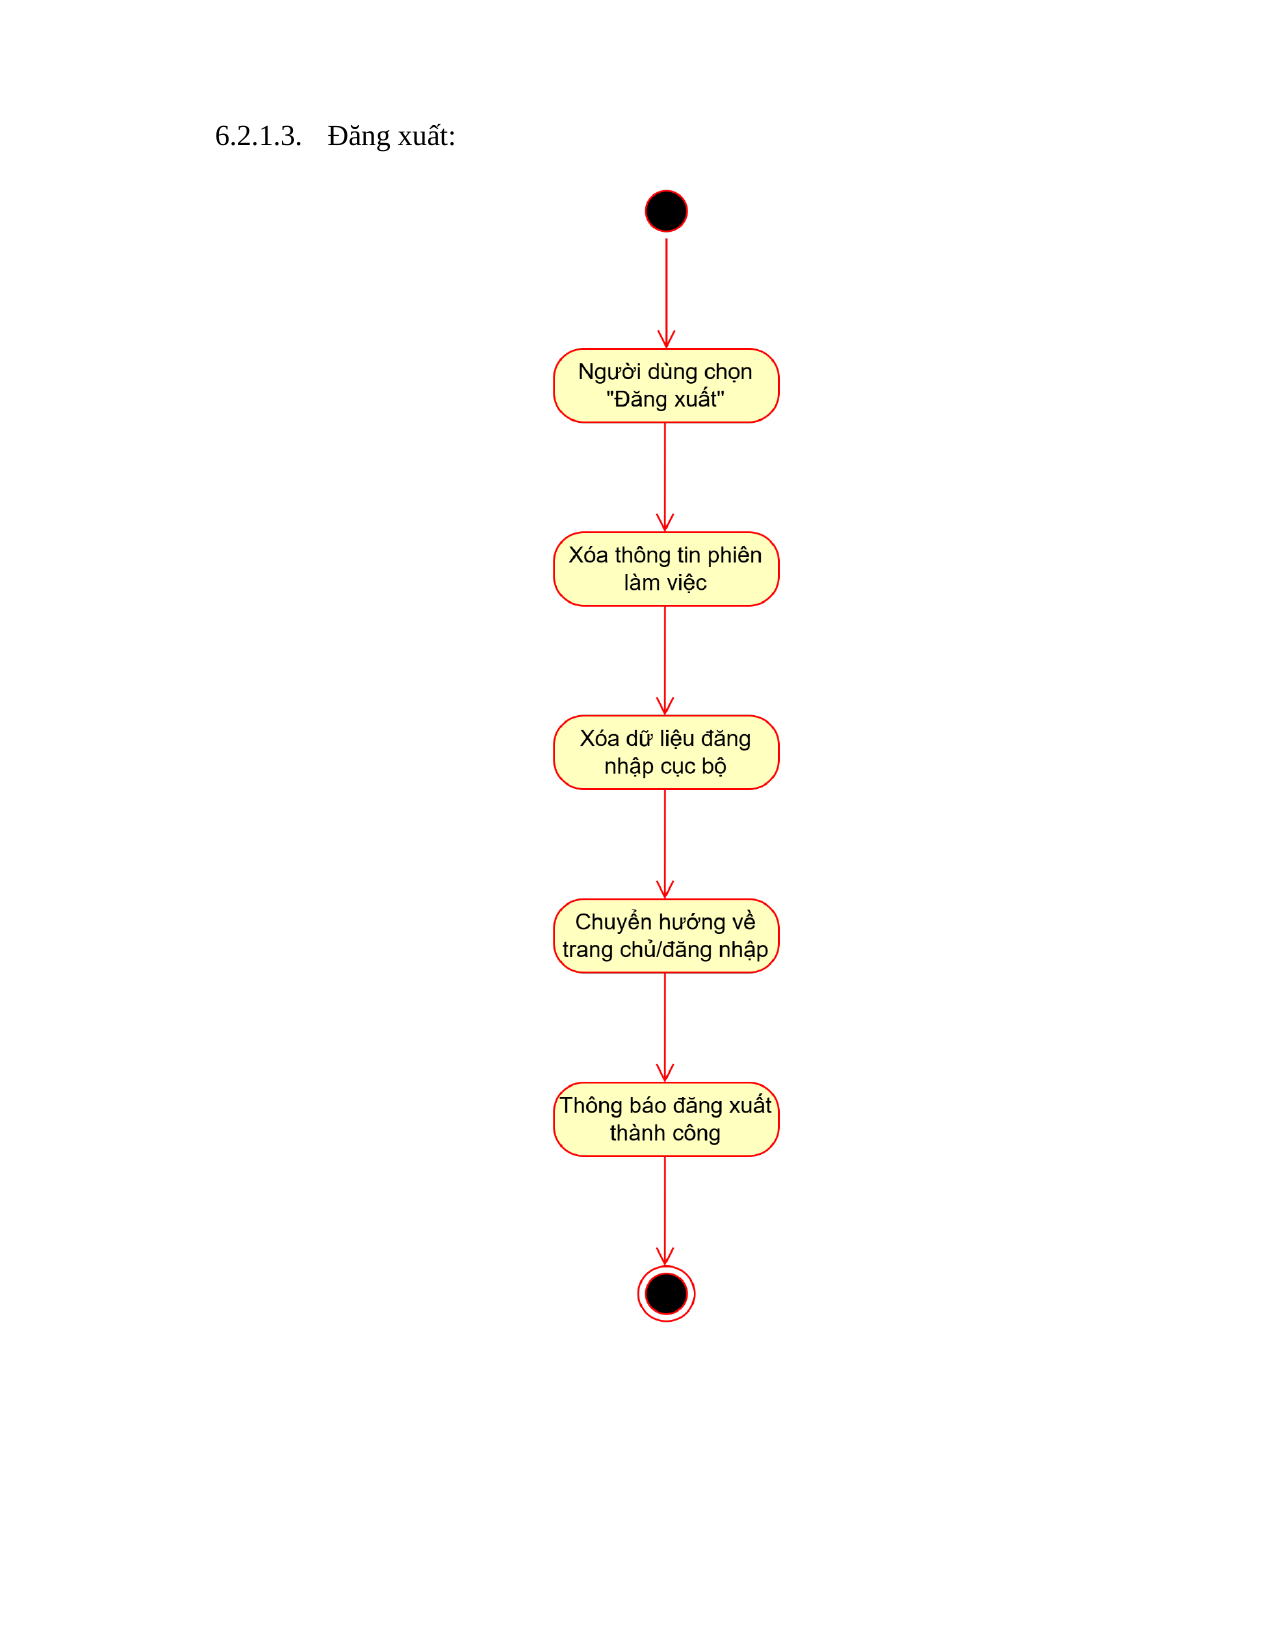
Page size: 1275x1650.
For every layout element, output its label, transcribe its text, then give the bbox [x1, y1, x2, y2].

subtitle Đăng xuất: [215, 118, 1157, 152]
picture [534, 164, 800, 1342]
